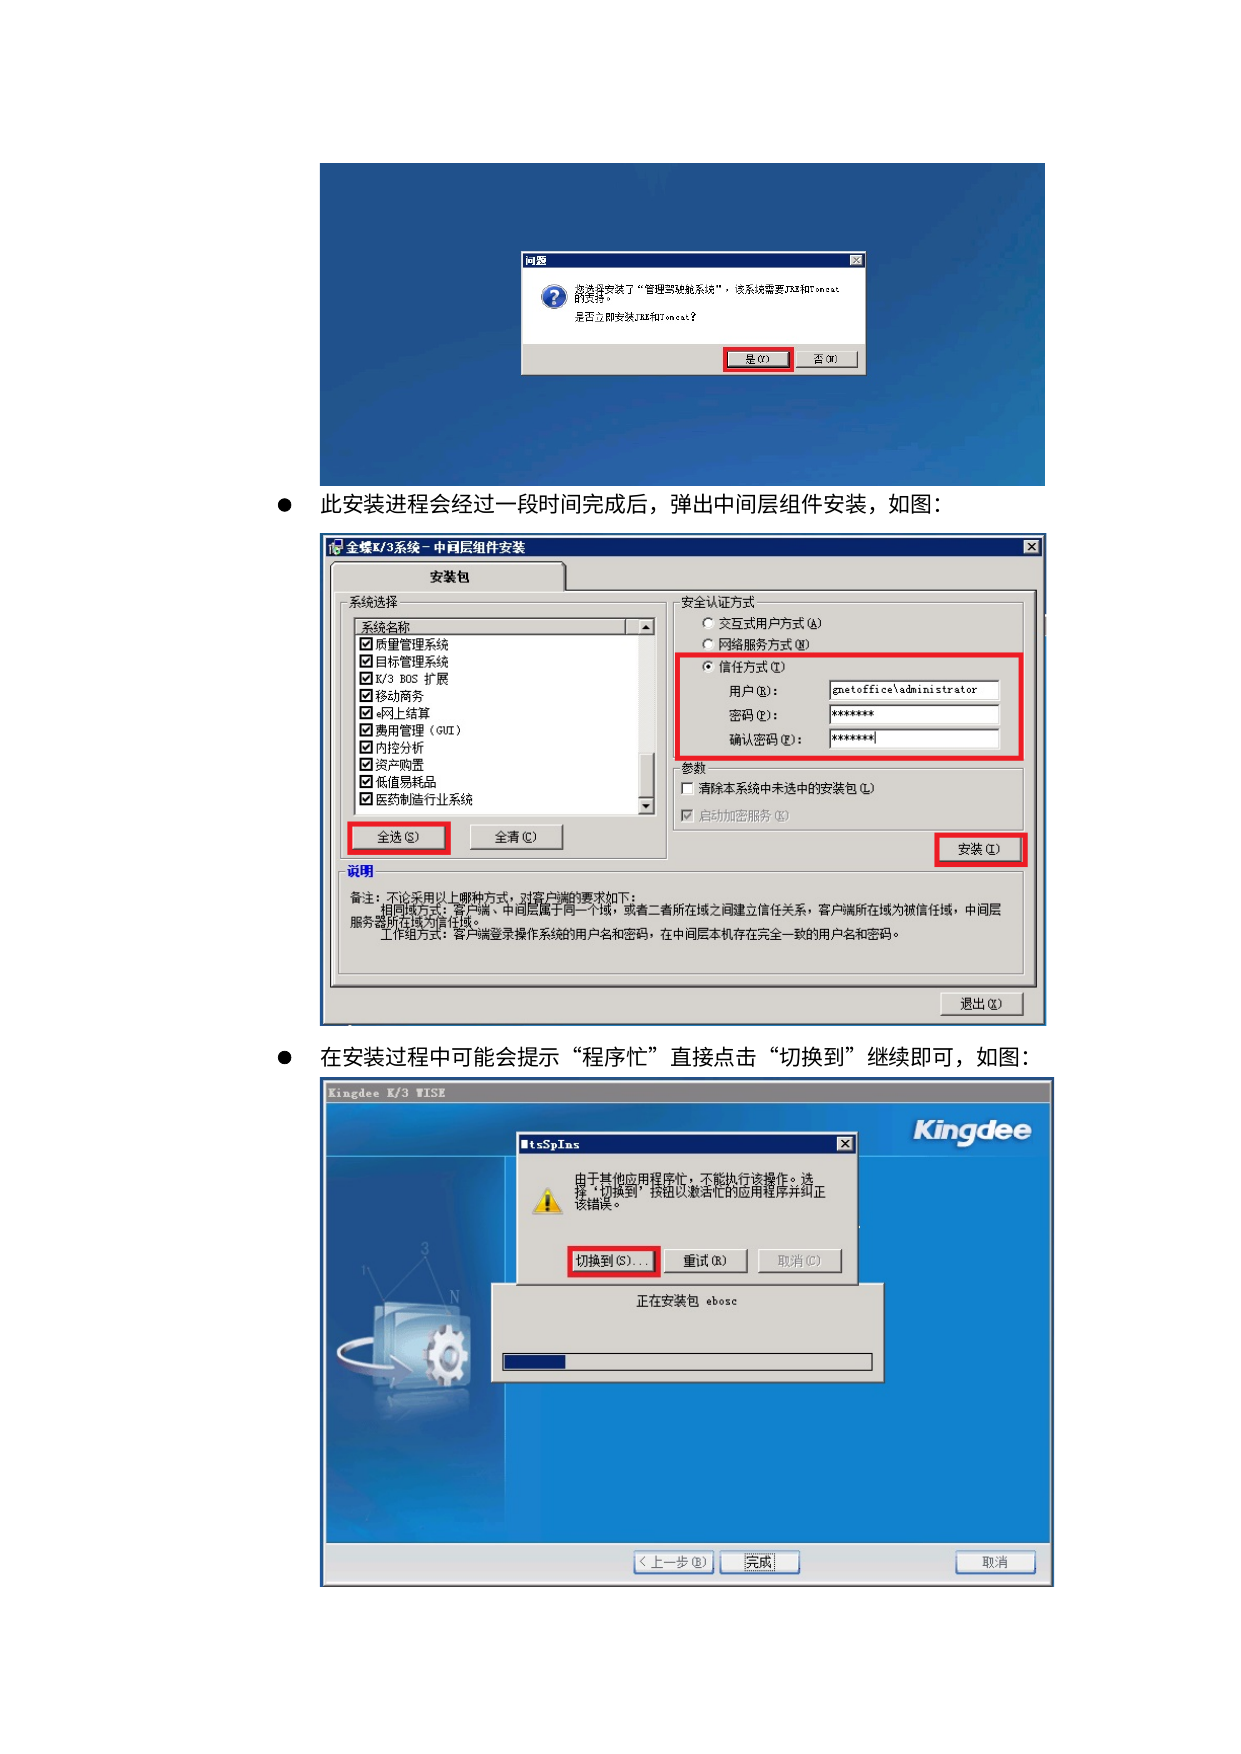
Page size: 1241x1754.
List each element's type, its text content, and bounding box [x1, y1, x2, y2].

picture [319, 1077, 1055, 1587]
picture [319, 163, 1045, 486]
list 在安装过程中可能会提示“程序忙”直接点击“切换到”继续即可，如图： [276, 1039, 1053, 1072]
list 此安装进程会经过一段时间完成后，弹出中间层组件安装，如图： [276, 487, 1053, 519]
picture [319, 533, 1047, 1026]
